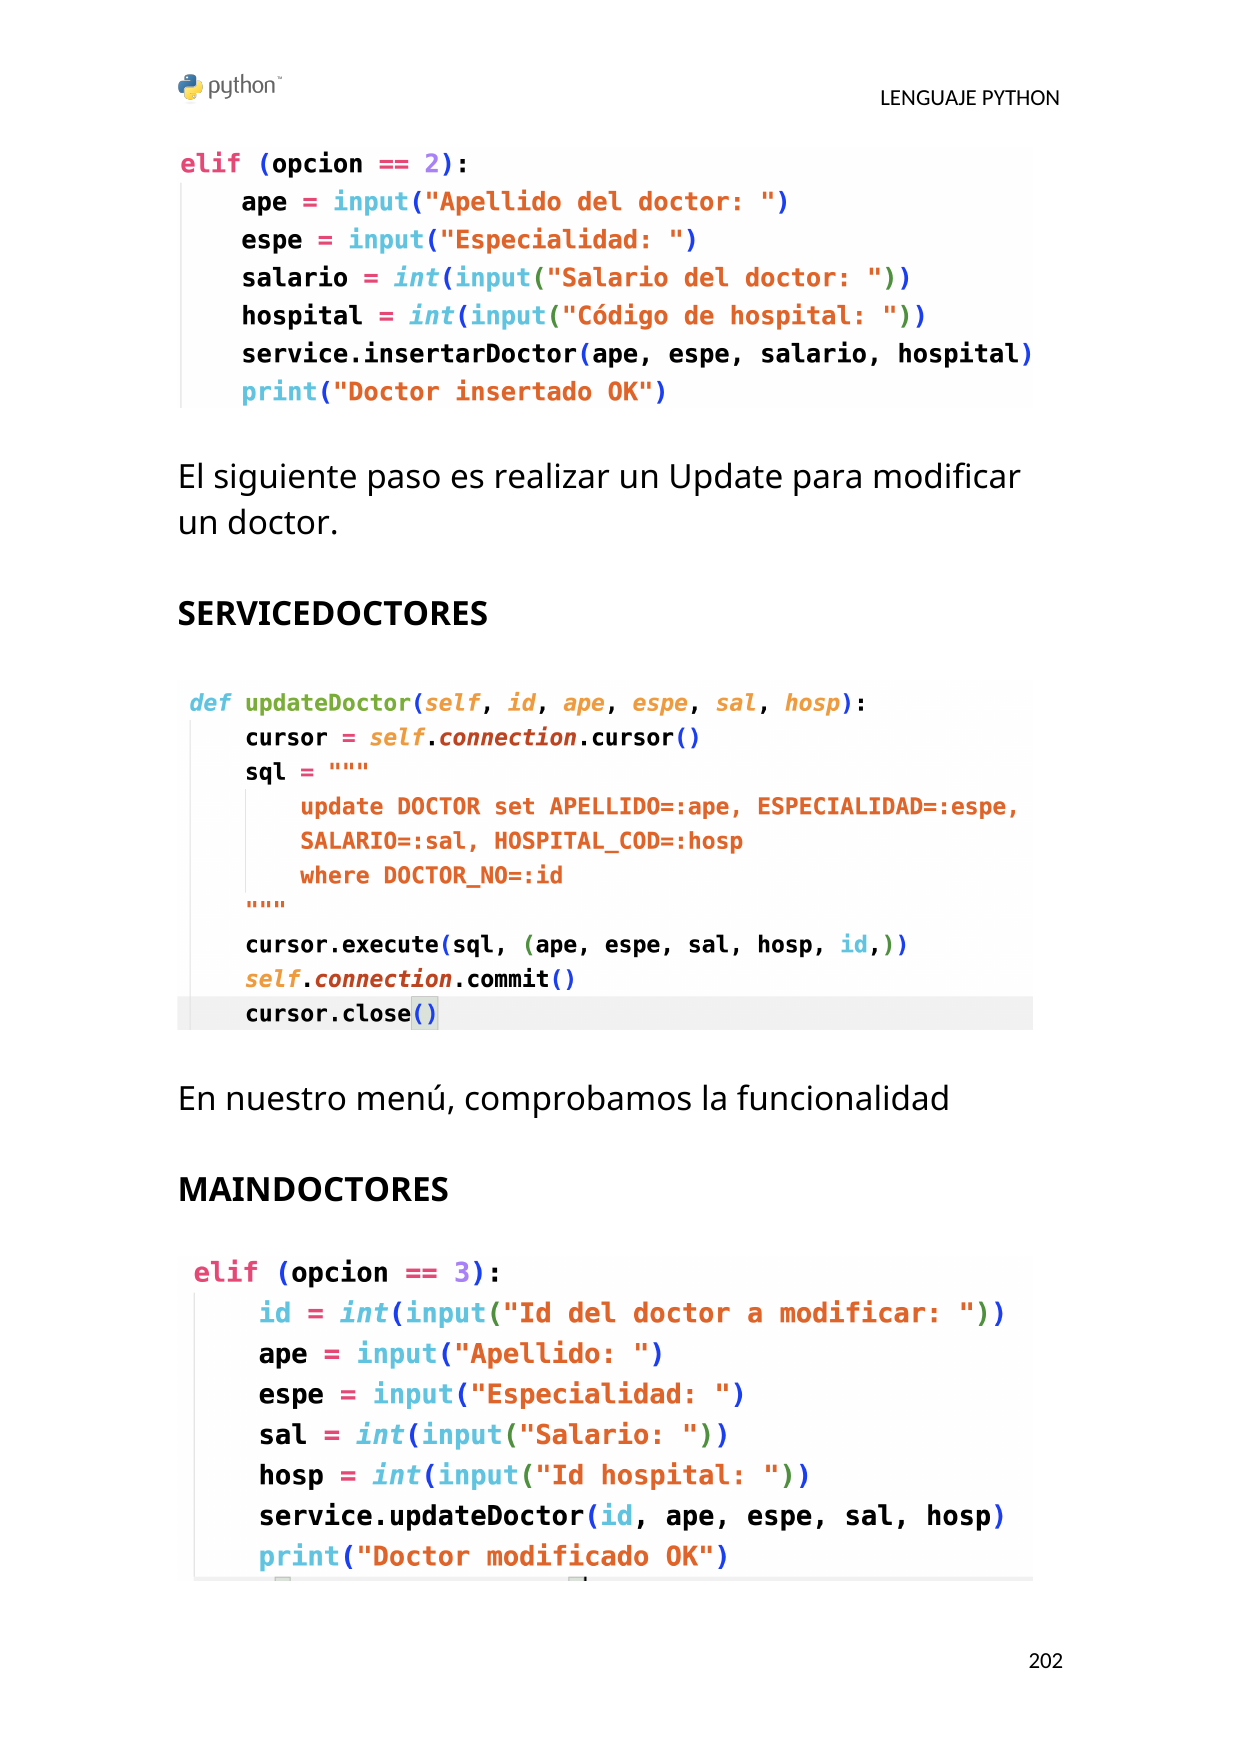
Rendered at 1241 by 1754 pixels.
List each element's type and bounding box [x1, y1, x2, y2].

picture [177, 680, 1033, 1030]
picture [177, 1256, 1033, 1581]
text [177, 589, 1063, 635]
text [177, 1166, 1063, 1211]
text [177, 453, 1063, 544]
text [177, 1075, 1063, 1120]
picture [177, 147, 1033, 408]
picture [177, 73, 283, 105]
